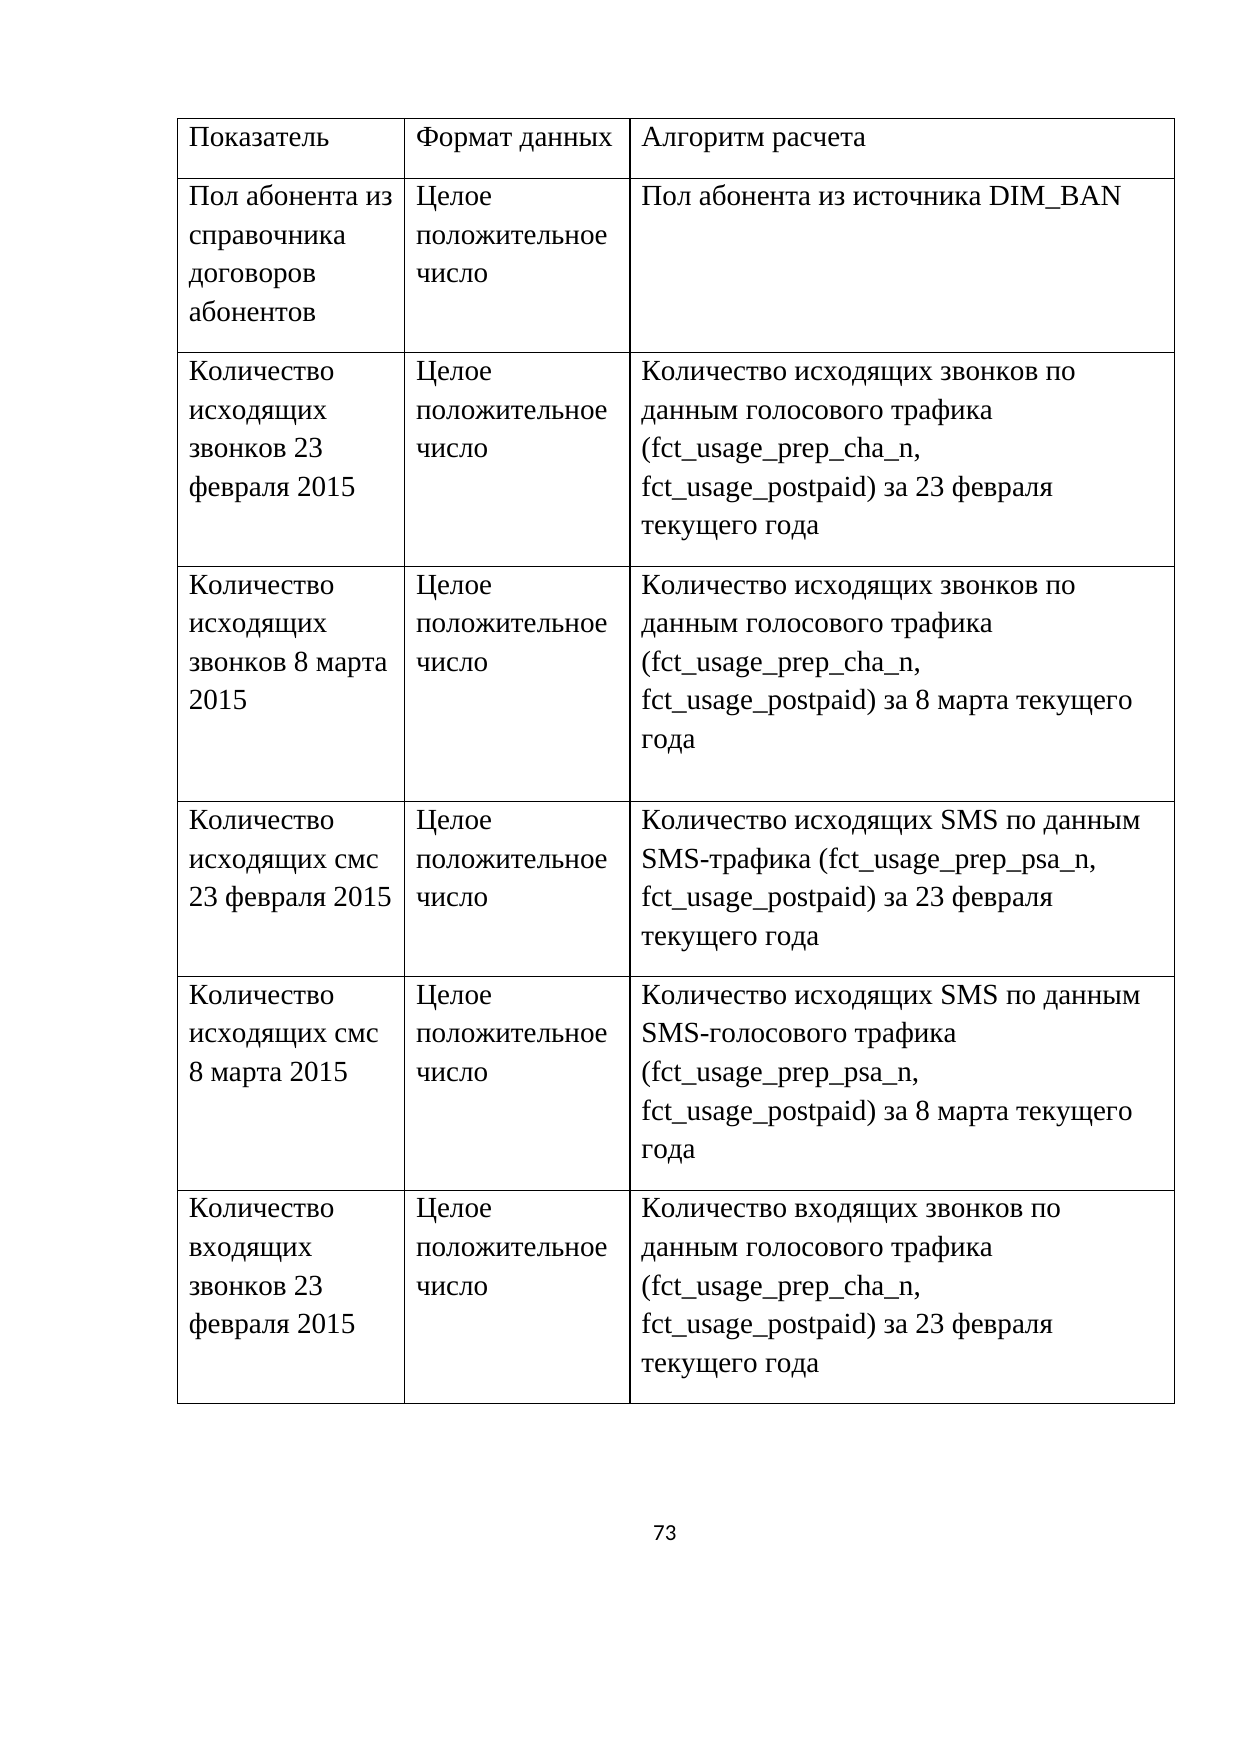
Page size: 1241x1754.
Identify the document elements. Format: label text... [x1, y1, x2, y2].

table_cell Пол абонента из источника DIM_BAN [631, 179, 1174, 352]
table_header Алгоритм расчета [631, 119, 1174, 177]
table_cell Количество исходящих звонков 23 февраля 2015 [178, 353, 404, 566]
table_cell Количество исходящих звонков по данным голосового трафика (fct_usage_prep_cha_n, fct_usage_postpaid) за 8 марта текущего года [631, 567, 1174, 801]
table_cell Пол абонента из справочника договоров абонентов [178, 179, 404, 352]
table_cell Количество исходящих смс 23 февраля 2015 [178, 802, 404, 976]
table_cell Количество исходящих звонков 8 марта 2015 [178, 567, 404, 801]
table_header Показатель [178, 119, 404, 177]
table_cell Количество входящих звонков 23 февраля 2015 [178, 1191, 404, 1403]
table_cell Целое положительное число [405, 567, 629, 801]
table_cell Количество входящих звонков по данным голосового трафика (fct_usage_prep_cha_n, fct_usage_postpaid) за 23 февраля текущего года [631, 1191, 1174, 1403]
table_cell Количество исходящих смс 8 марта 2015 [178, 977, 404, 1189]
table_cell Количество исходящих SMS по данным SMS-голосового трафика (fct_usage_prep_psa_n, fct_usage_postpaid) за 8 марта текущего года [631, 977, 1174, 1189]
table_cell Количество исходящих SMS по данным SMS-трафика (fct_usage_prep_psa_n, fct_usage_postpaid) за 23 февраля текущего года [631, 802, 1174, 976]
table_cell Целое положительное число [405, 802, 629, 976]
table_cell Целое положительное число [405, 353, 629, 566]
table_cell Целое положительное число [405, 1191, 629, 1403]
table_cell Целое положительное число [405, 977, 629, 1189]
table_header Формат данных [405, 119, 629, 177]
table_cell Количество исходящих звонков по данным голосового трафика (fct_usage_prep_cha_n, fct_usage_postpaid) за 23 февраля текущего года [631, 353, 1174, 566]
table_cell Целое положительное число [405, 179, 629, 352]
